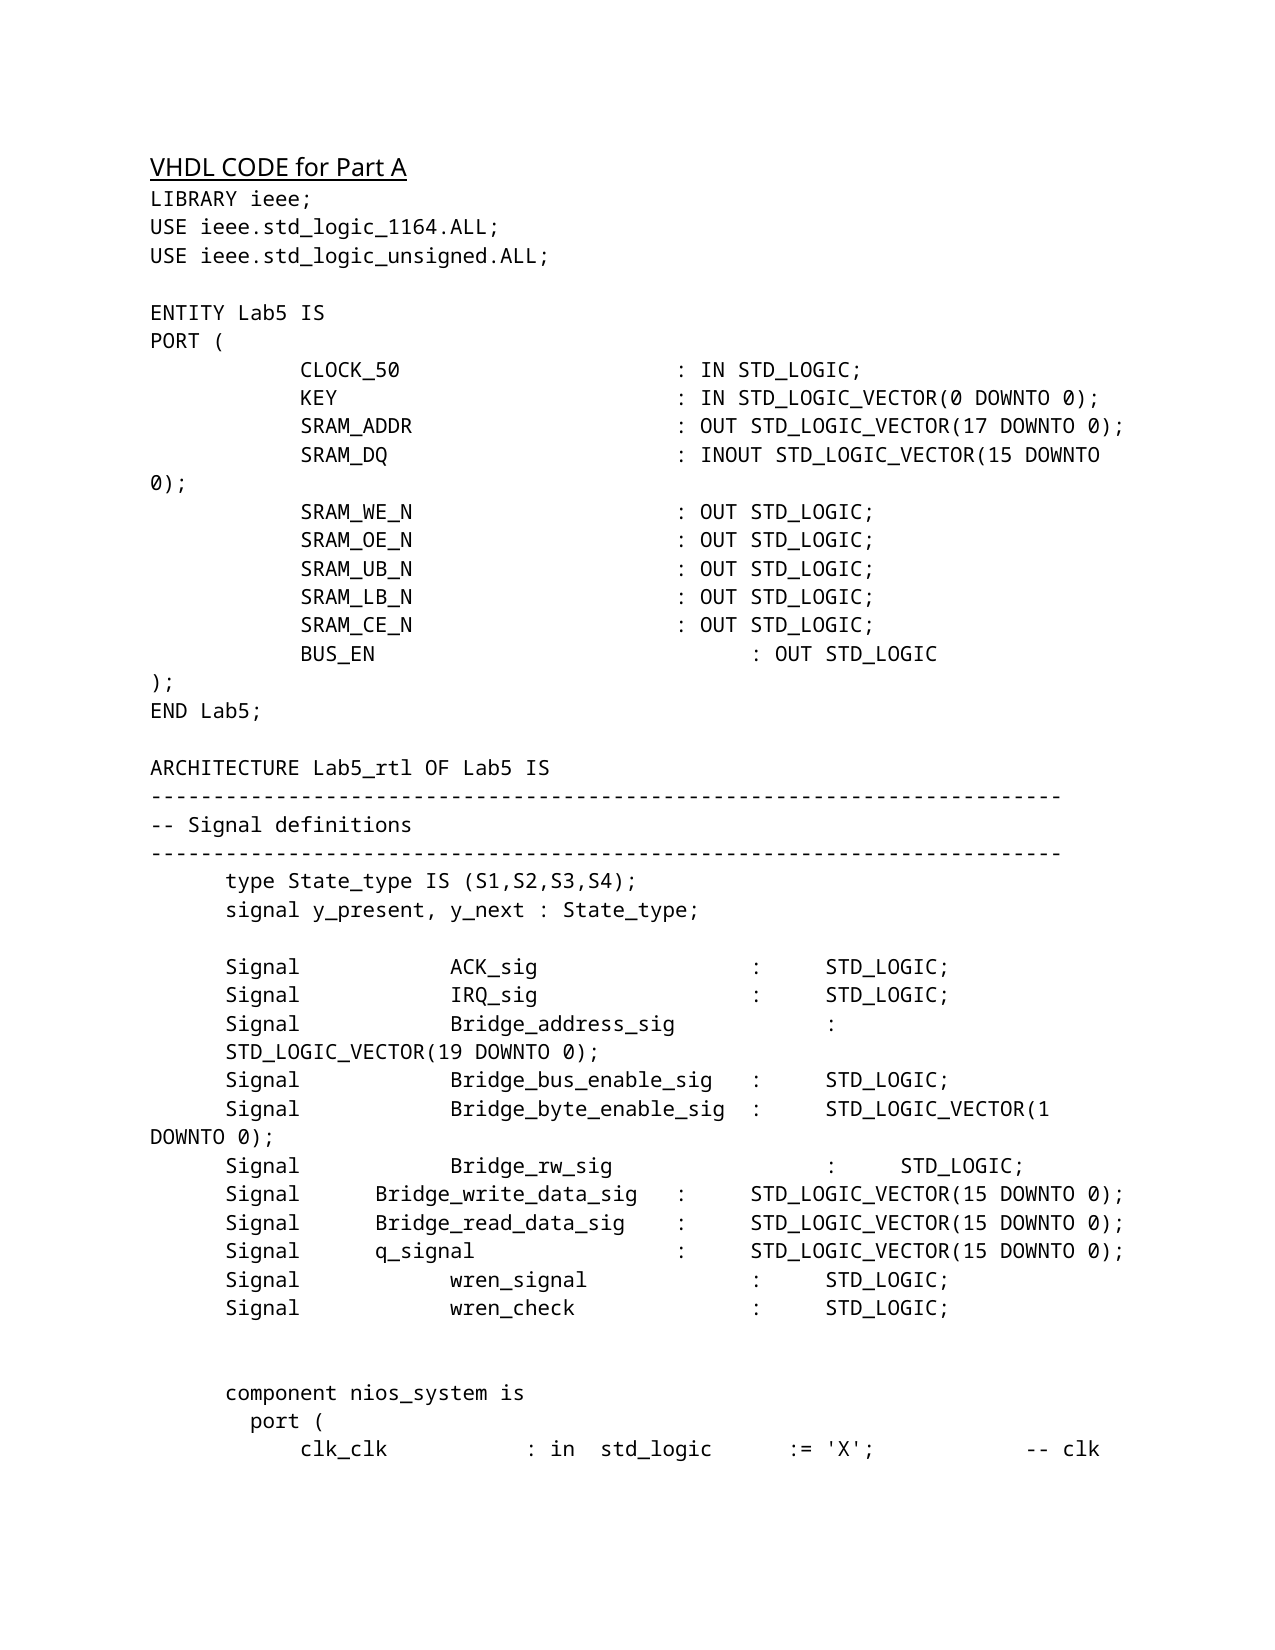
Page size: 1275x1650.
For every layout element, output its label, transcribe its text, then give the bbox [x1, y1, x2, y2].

text Signal Bridge_address_sig : STD_LOGIC_VECTOR(19 DOWNTO 0); [150, 1009, 1125, 1066]
text Signal q_signal : STD_LOGIC_VECTOR(15 DOWNTO 0); [150, 1236, 1125, 1265]
text Signal ACK_sig : STD_LOGIC; [150, 952, 1125, 980]
text Signal Bridge_write_data_sig : STD_LOGIC_VECTOR(15 DOWNTO 0); [150, 1179, 1125, 1208]
text Signal Bridge_rw_sig : STD_LOGIC; [150, 1151, 1125, 1179]
text ------------------------------------------------------------------------- [150, 781, 1125, 810]
text USE ieee.std_logic_unsigned.ALL; [150, 241, 1125, 269]
text SRAM_CE_N : OUT STD_LOGIC; [150, 611, 1125, 639]
text component nios_system is [150, 1378, 1125, 1406]
text SRAM_UB_N : OUT STD_LOGIC; [150, 554, 1125, 582]
text END Lab5; [150, 696, 1125, 724]
text Signal wren_signal : STD_LOGIC; [150, 1265, 1125, 1293]
text KEY : IN STD_LOGIC_VECTOR(0 DOWNTO 0); [150, 383, 1125, 412]
text SRAM_LB_N : OUT STD_LOGIC; [150, 582, 1125, 611]
text Signal Bridge_byte_enable_sig : STD_LOGIC_VECTOR(1 DOWNTO 0); [150, 1094, 1125, 1151]
text Signal Bridge_read_data_sig : STD_LOGIC_VECTOR(15 DOWNTO 0); [150, 1208, 1125, 1236]
text Signal wren_check : STD_LOGIC; [150, 1293, 1125, 1322]
text SRAM_WE_N : OUT STD_LOGIC; [150, 497, 1125, 525]
text SRAM_ADDR : OUT STD_LOGIC_VECTOR(17 DOWNTO 0); [150, 412, 1125, 440]
text LIBRARY ieee; [150, 184, 1125, 212]
text SRAM_OE_N : OUT STD_LOGIC; [150, 525, 1125, 554]
text ------------------------------------------------------------------------- [150, 838, 1125, 867]
text BUS_EN : OUT STD_LOGIC [150, 639, 1125, 667]
text port ( [150, 1406, 1125, 1434]
text clk_clk : in std_logic := 'X'; -- clk [150, 1434, 1125, 1463]
text USE ieee.std_logic_1164.ALL; [150, 212, 1125, 241]
text CLOCK_50 : IN STD_LOGIC; [150, 355, 1125, 383]
text ENTITY Lab5 IS [150, 298, 1125, 326]
text ARCHITECTURE Lab5_rtl OF Lab5 IS [150, 753, 1125, 781]
text ); [150, 667, 1125, 696]
text PORT ( [150, 326, 1125, 355]
text SRAM_DQ : INOUT STD_LOGIC_VECTOR(15 DOWNTO 0); [150, 440, 1125, 497]
text Signal Bridge_bus_enable_sig : STD_LOGIC; [150, 1066, 1125, 1094]
text Signal IRQ_sig : STD_LOGIC; [150, 980, 1125, 1009]
text VHDL CODE for Part A [150, 150, 1125, 184]
text signal y_present, y_next : State_type; [150, 895, 1125, 923]
text -- Signal definitions [150, 810, 1125, 838]
text type State_type IS (S1,S2,S3,S4); [150, 867, 1125, 895]
